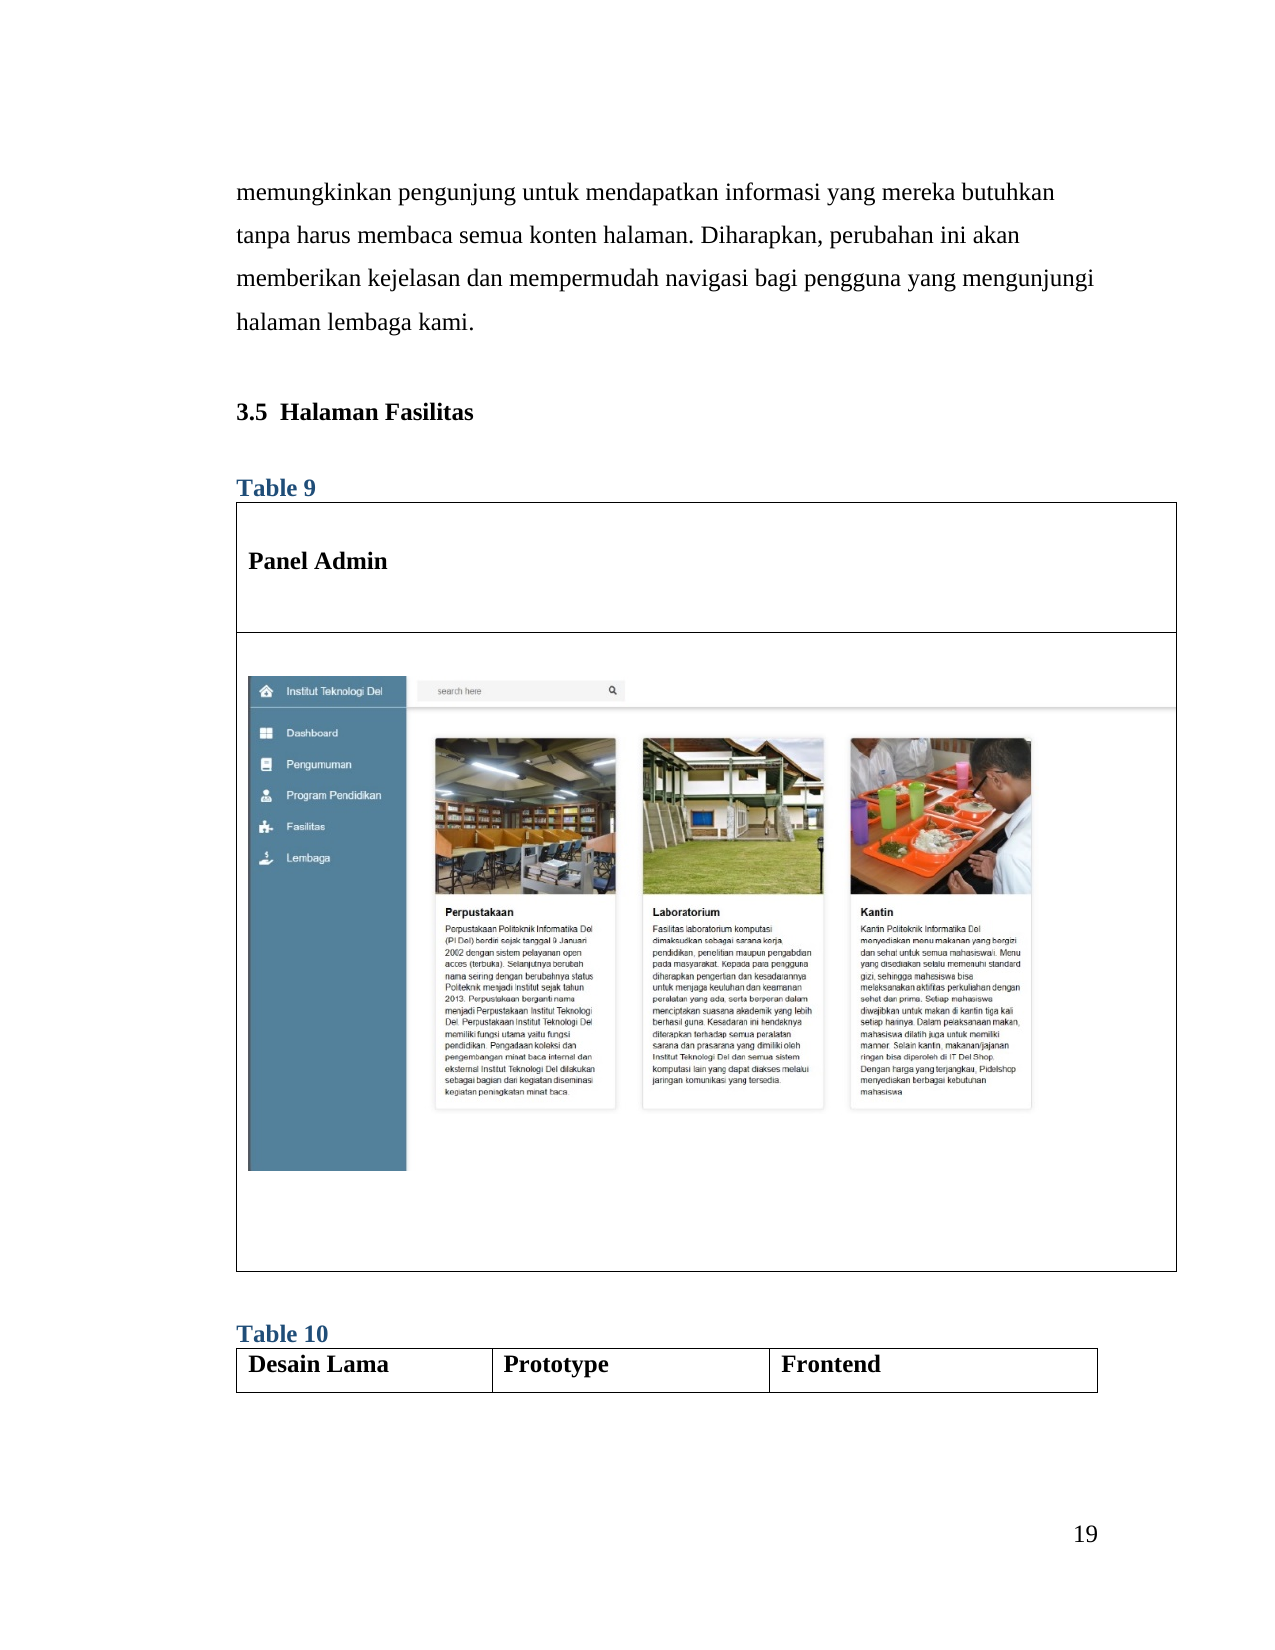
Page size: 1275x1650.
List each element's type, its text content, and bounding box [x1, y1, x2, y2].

table_cell [237, 633, 1176, 1271]
table_header Prototype [493, 1349, 769, 1392]
subtitle Table 10 [236, 1319, 1098, 1348]
subtitle Halaman Fasilitas [236, 397, 1098, 426]
table_header Panel Admin [237, 503, 1176, 632]
picture [248, 676, 1176, 1171]
subtitle Table 9 [236, 473, 1098, 502]
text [236, 177, 1098, 335]
table_header Frontend [770, 1349, 1097, 1392]
table_header Desain Lama [237, 1349, 492, 1392]
